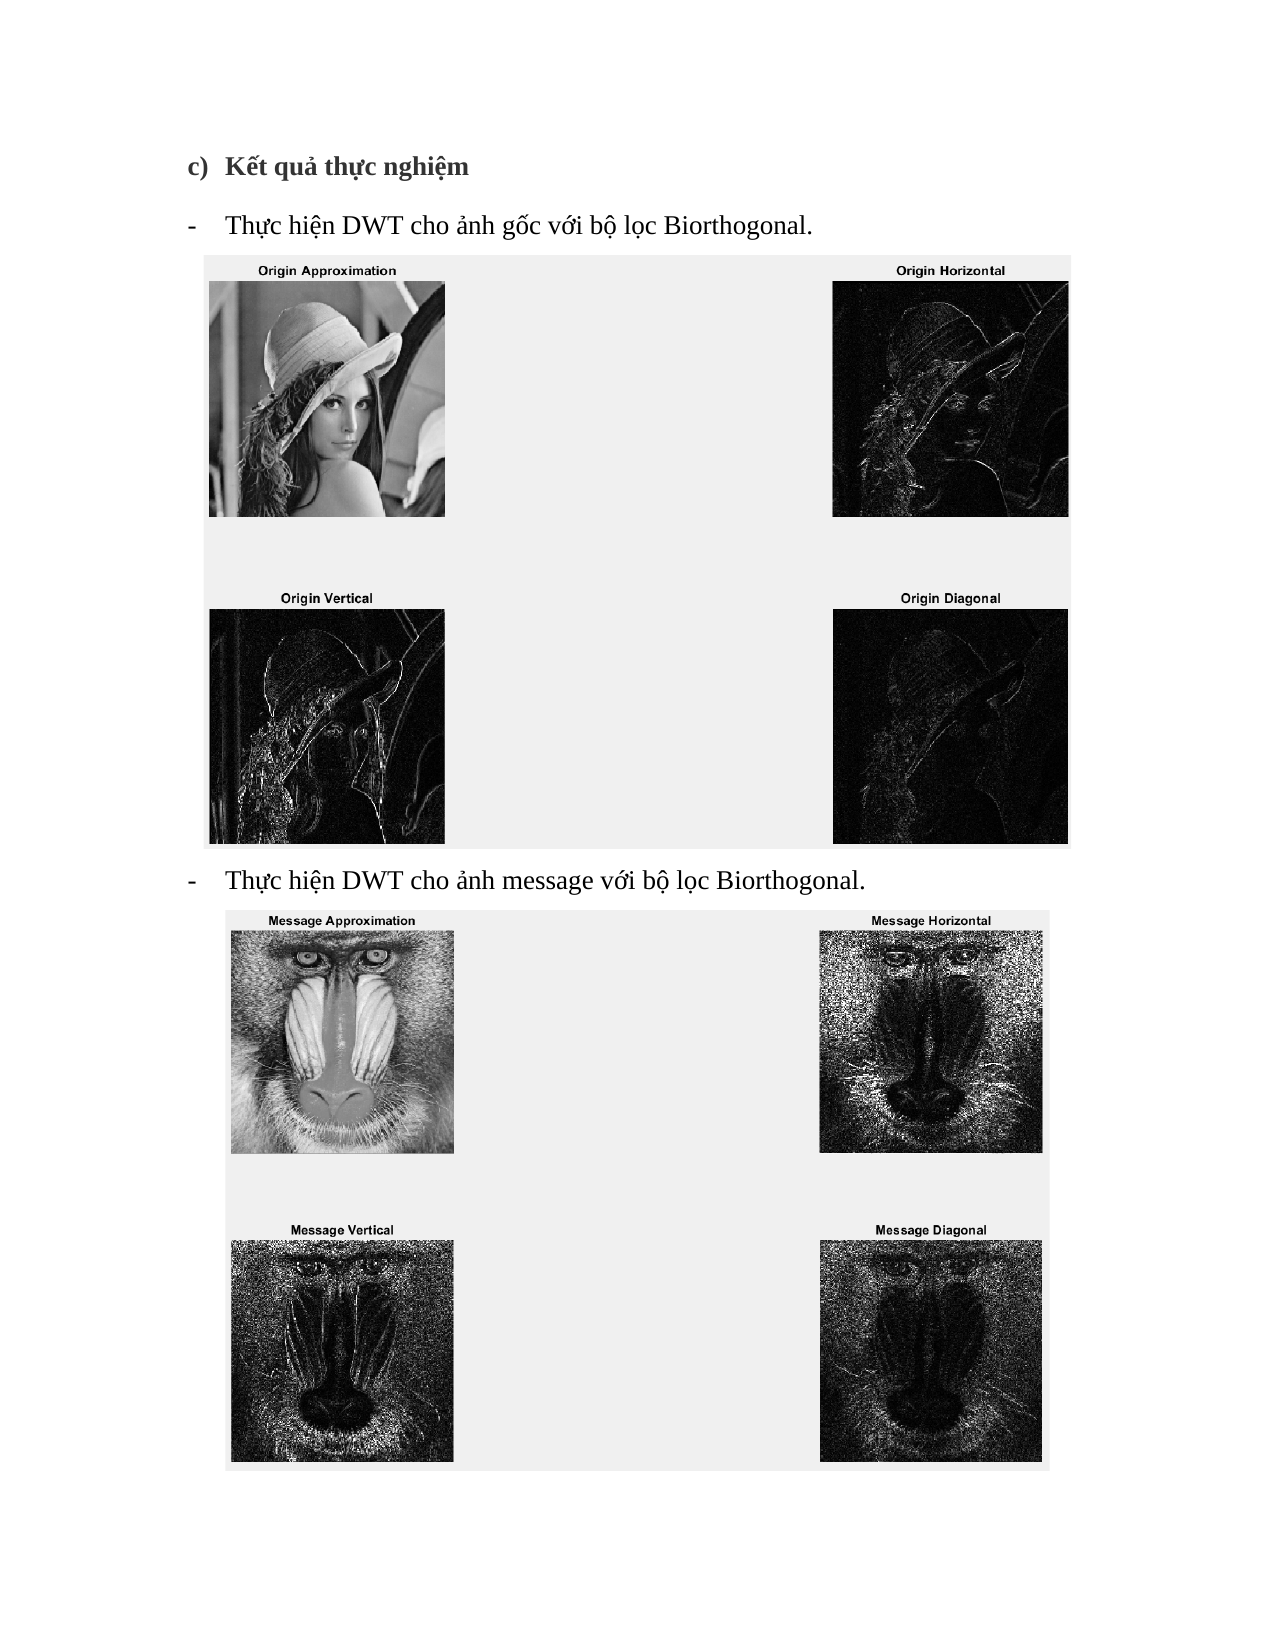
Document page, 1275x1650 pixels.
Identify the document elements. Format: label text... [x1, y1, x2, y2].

subtitle Kết quả thực nghiệm [187, 150, 1125, 181]
picture [203, 255, 1072, 849]
list Thực hiện DWT cho ảnh message với bộ lọc Biorthogonal. [187, 864, 1125, 895]
list Thực hiện DWT cho ảnh gốc với bộ lọc Biorthogonal. [187, 209, 1125, 240]
picture [225, 910, 1050, 1471]
